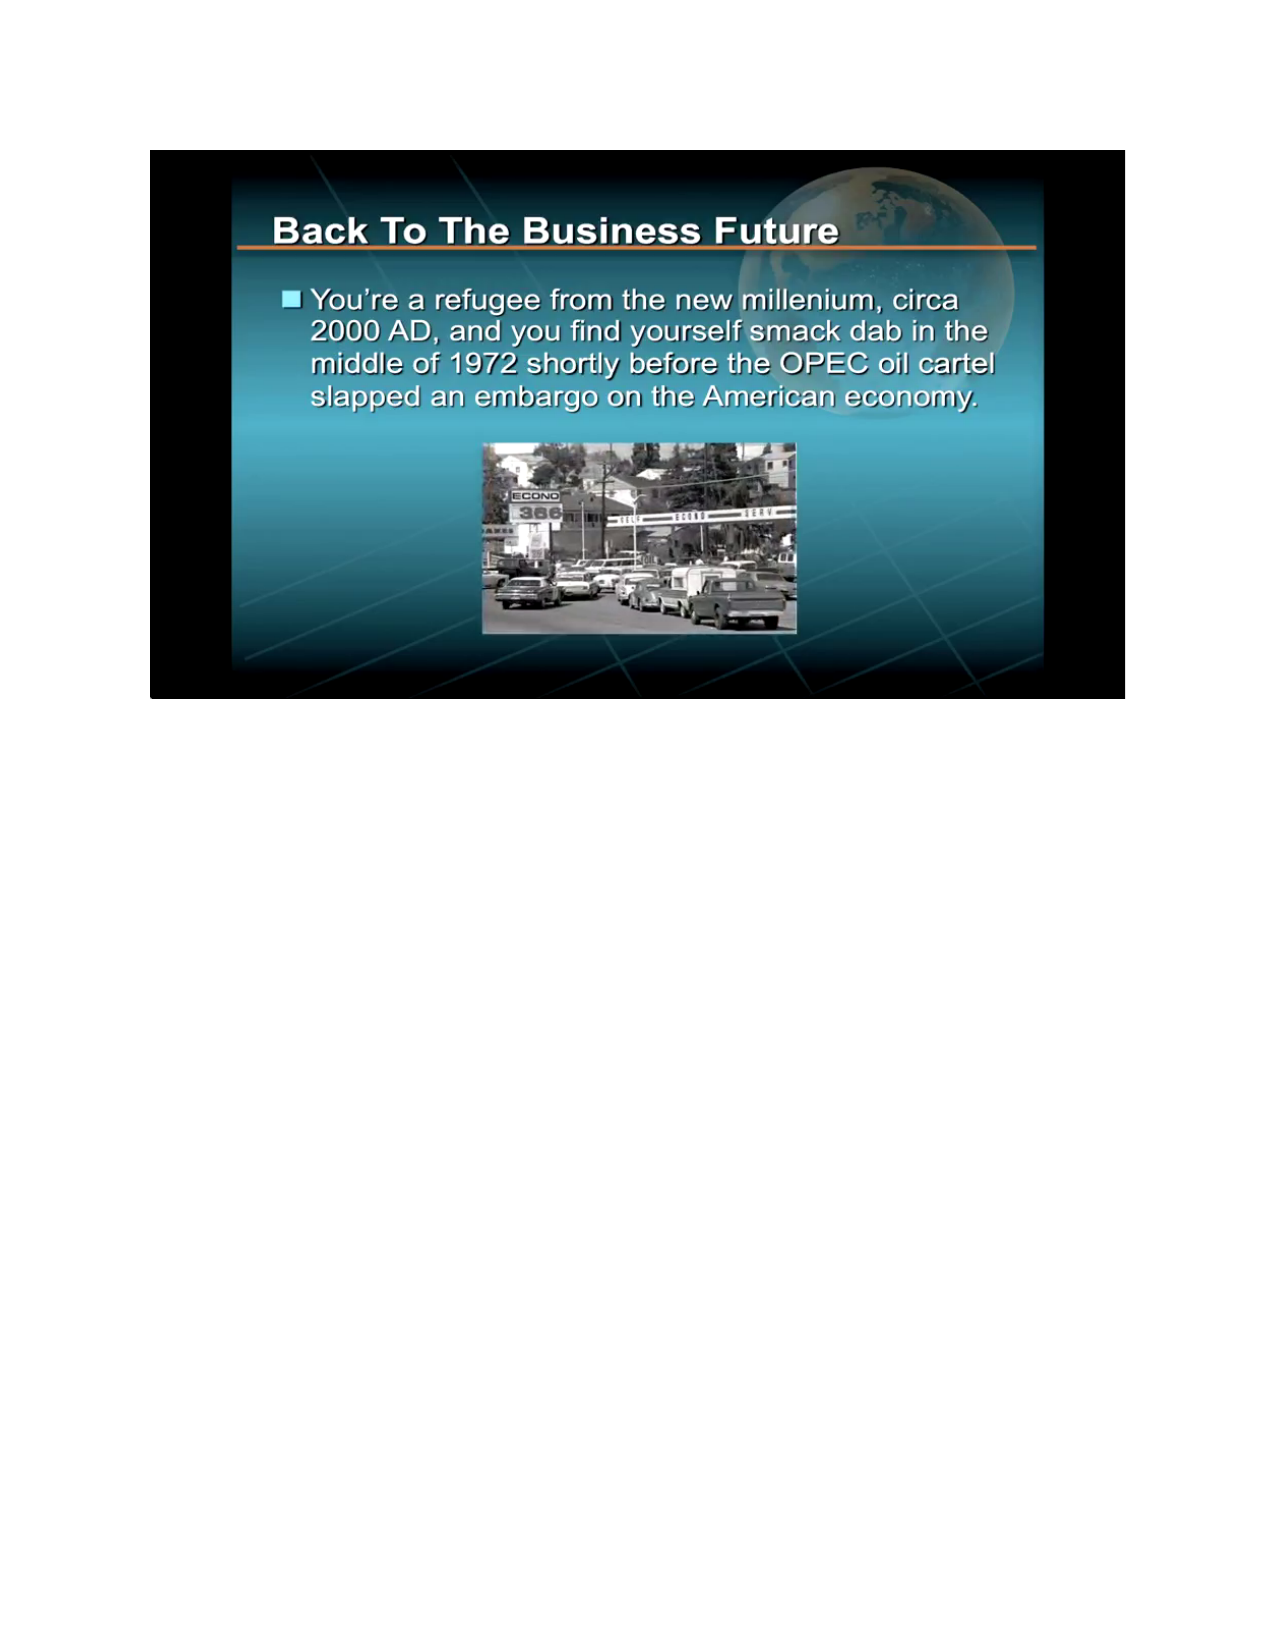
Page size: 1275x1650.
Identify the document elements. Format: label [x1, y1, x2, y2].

picture [150, 150, 1125, 699]
